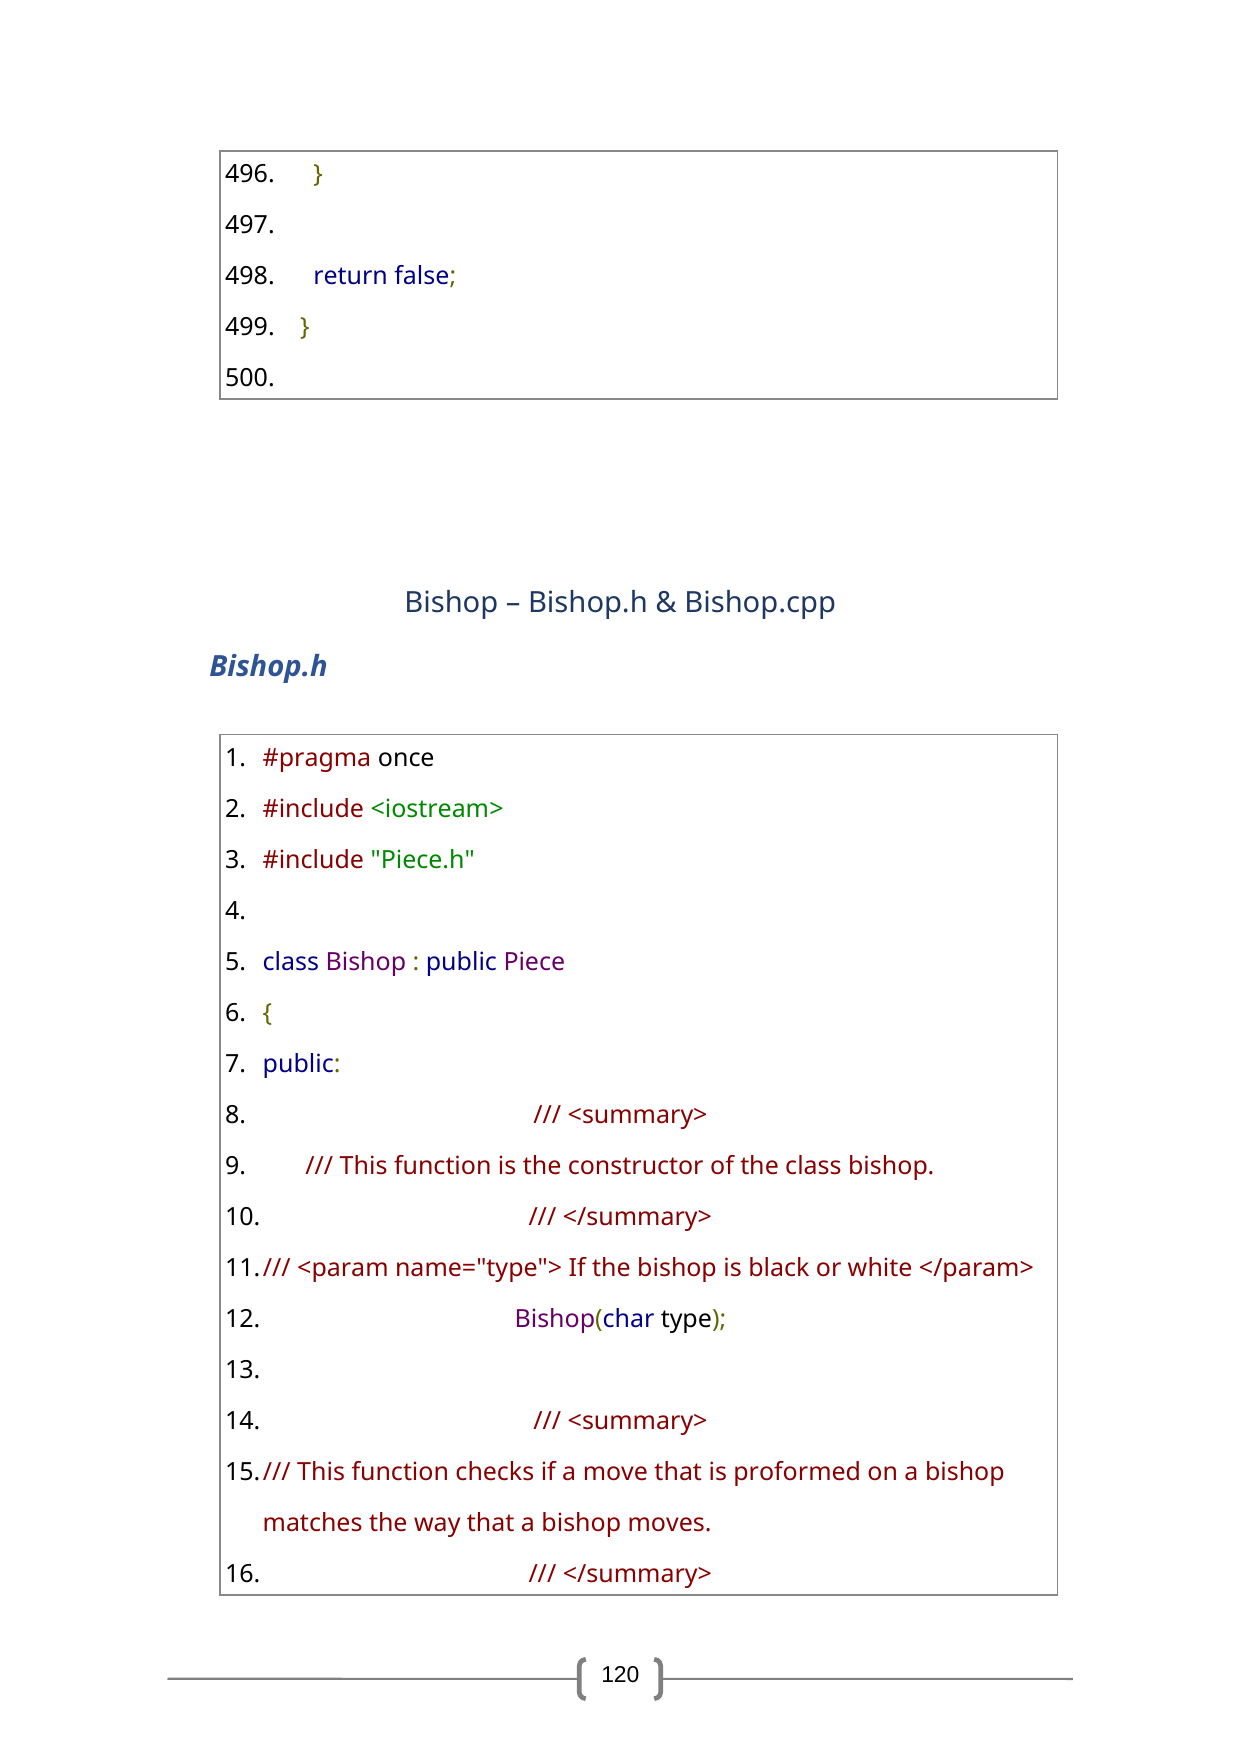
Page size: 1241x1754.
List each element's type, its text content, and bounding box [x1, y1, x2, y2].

list /// <param name="type"> If the bishop is black or white </param> [221, 1244, 1057, 1284]
list /// This function checks if a move that is proformed on a bishop matches the way that a bishop moves. [221, 1448, 1057, 1539]
list /// </summary> [221, 1550, 1057, 1594]
subtitle Bishop.h [187, 645, 1053, 684]
list Bishop(char type); [221, 1295, 1057, 1335]
list /// <summary> [221, 1397, 1057, 1437]
list /// </summary> [221, 1193, 1057, 1233]
list { [221, 989, 1057, 1028]
list } [221, 152, 1057, 190]
subtitle Bishop – Bishop.h & Bishop.cpp [187, 581, 1053, 621]
list /// <summary> [221, 1091, 1057, 1131]
list public: [221, 1040, 1057, 1079]
list } [221, 303, 1057, 343]
list class Bishop : public Piece [221, 938, 1057, 977]
list return false; [221, 252, 1057, 292]
list #include "Piece.h" [221, 836, 1057, 875]
list #pragma once [221, 735, 1057, 773]
list /// This function is the constructor of the class bishop. [221, 1142, 1057, 1182]
list #include <iostream> [221, 784, 1057, 824]
